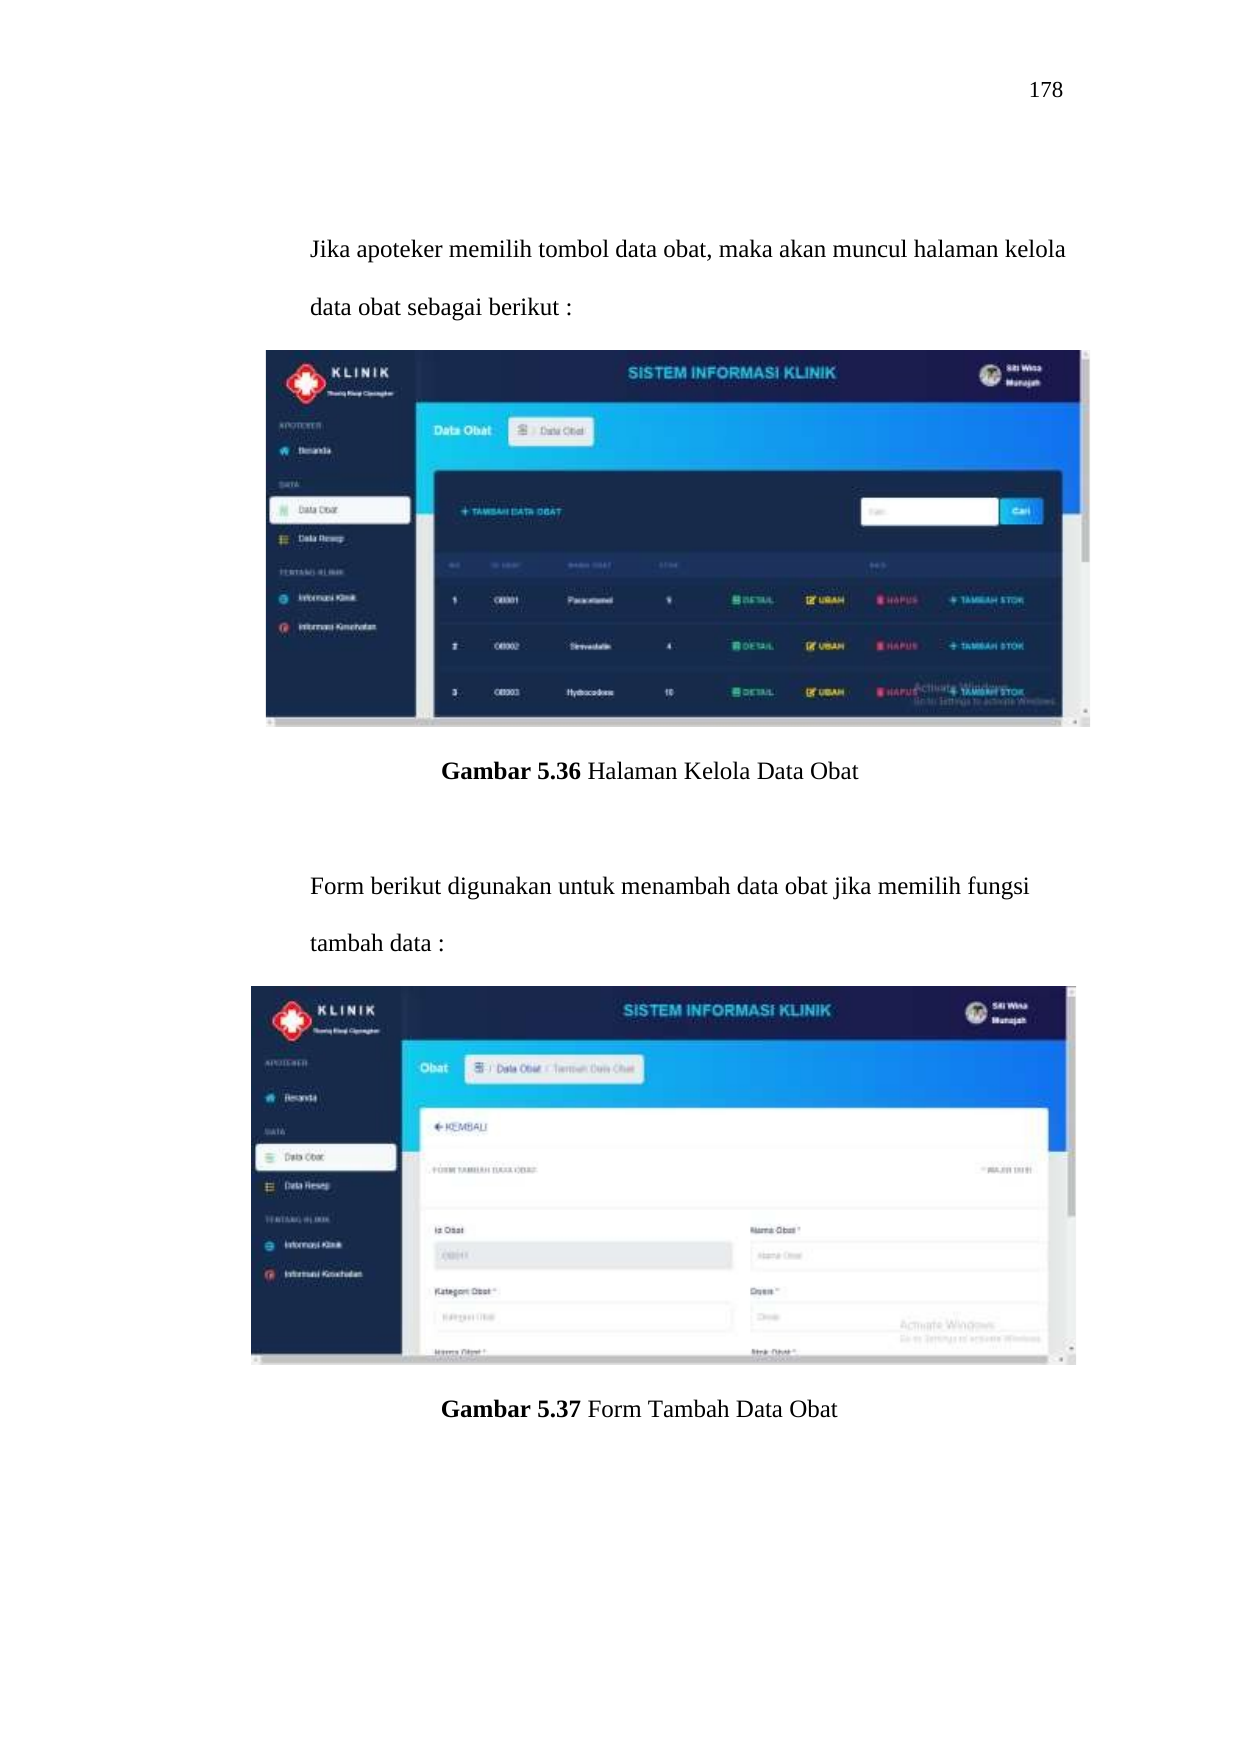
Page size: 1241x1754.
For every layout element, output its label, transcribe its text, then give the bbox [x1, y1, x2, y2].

text Form berikut digunakan untuk menambah data obat jika memilih fungsi tambah data : [310, 871, 1070, 957]
text Jika apoteker memilih tombol data obat, maka akan muncul halaman kelola data obat sebagai berikut : [310, 234, 1070, 320]
picture [251, 986, 1077, 1365]
picture [265, 350, 1091, 727]
text Gambar 5.36 Halaman Kelola Data Obat [298, 756, 1001, 785]
